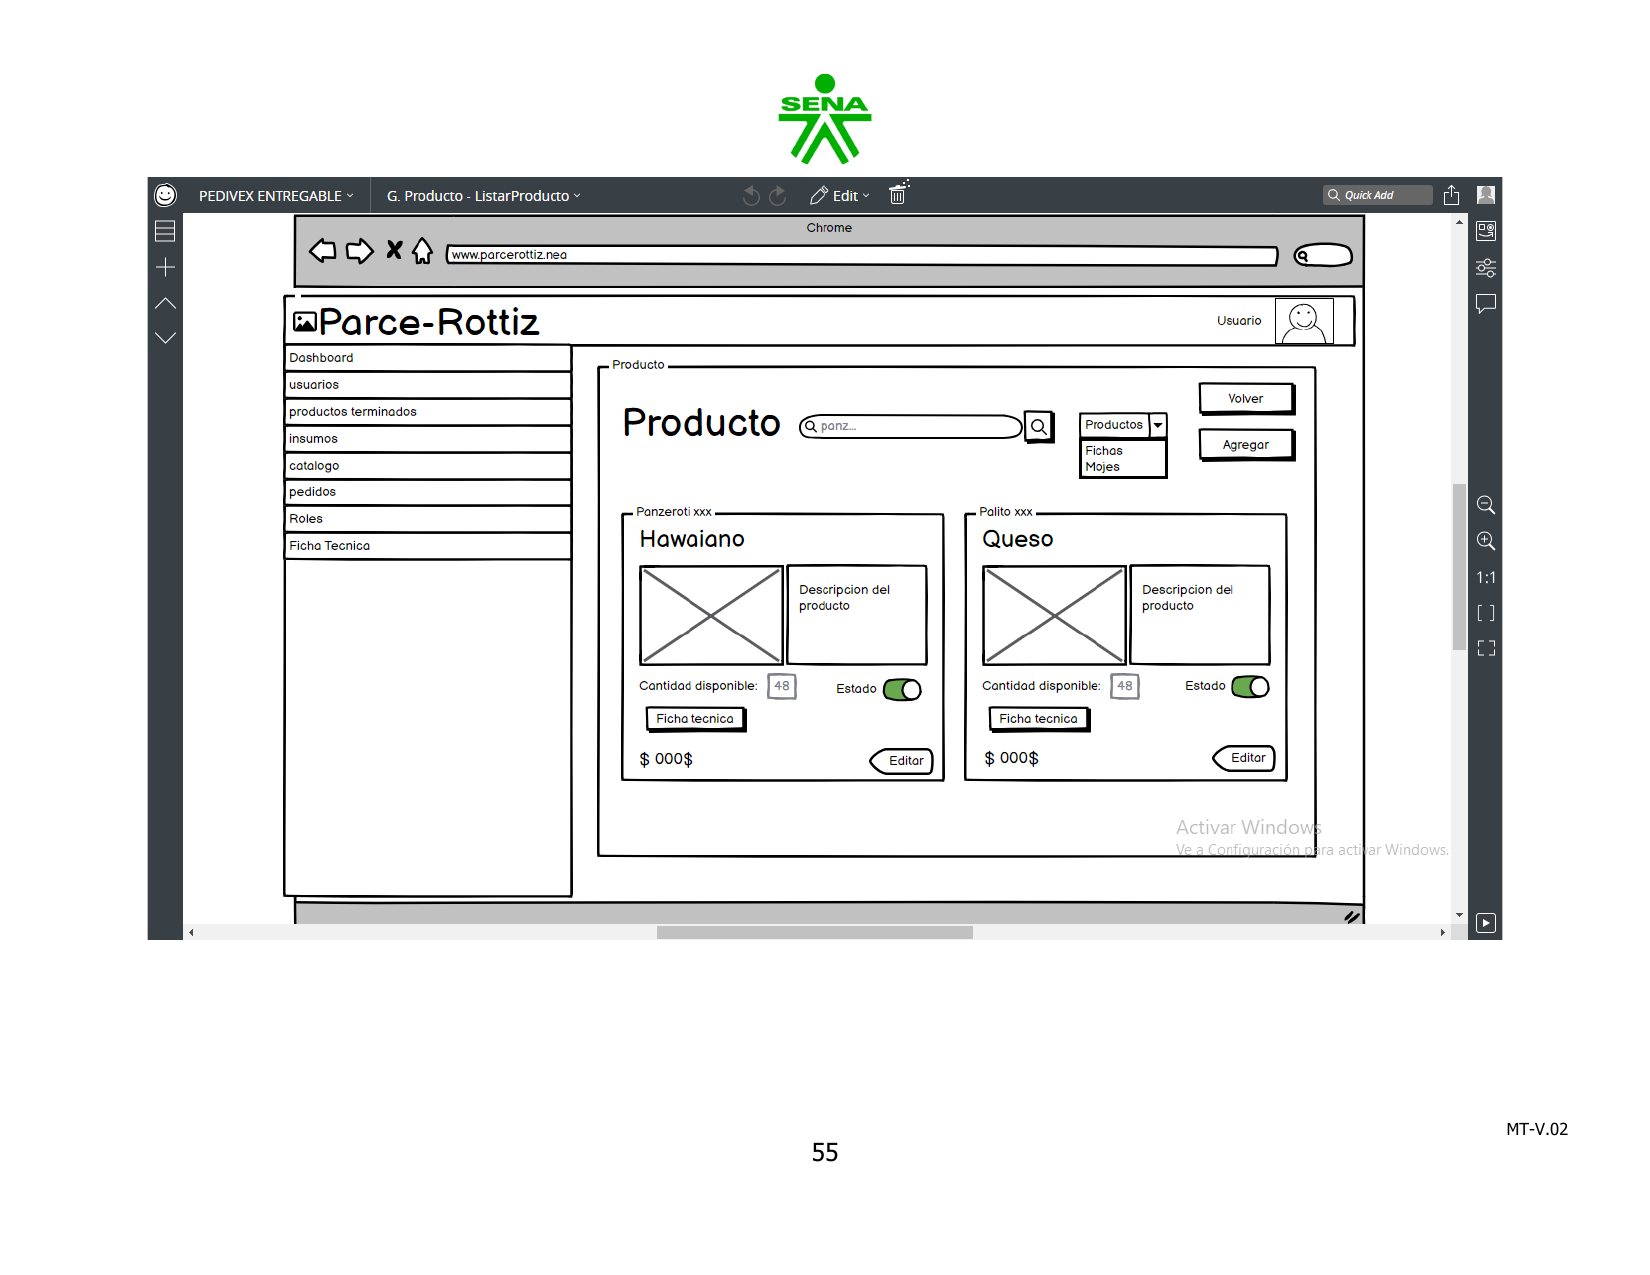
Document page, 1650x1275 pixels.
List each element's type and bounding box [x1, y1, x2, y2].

picture [147, 177, 1503, 940]
picture [778, 73, 872, 165]
